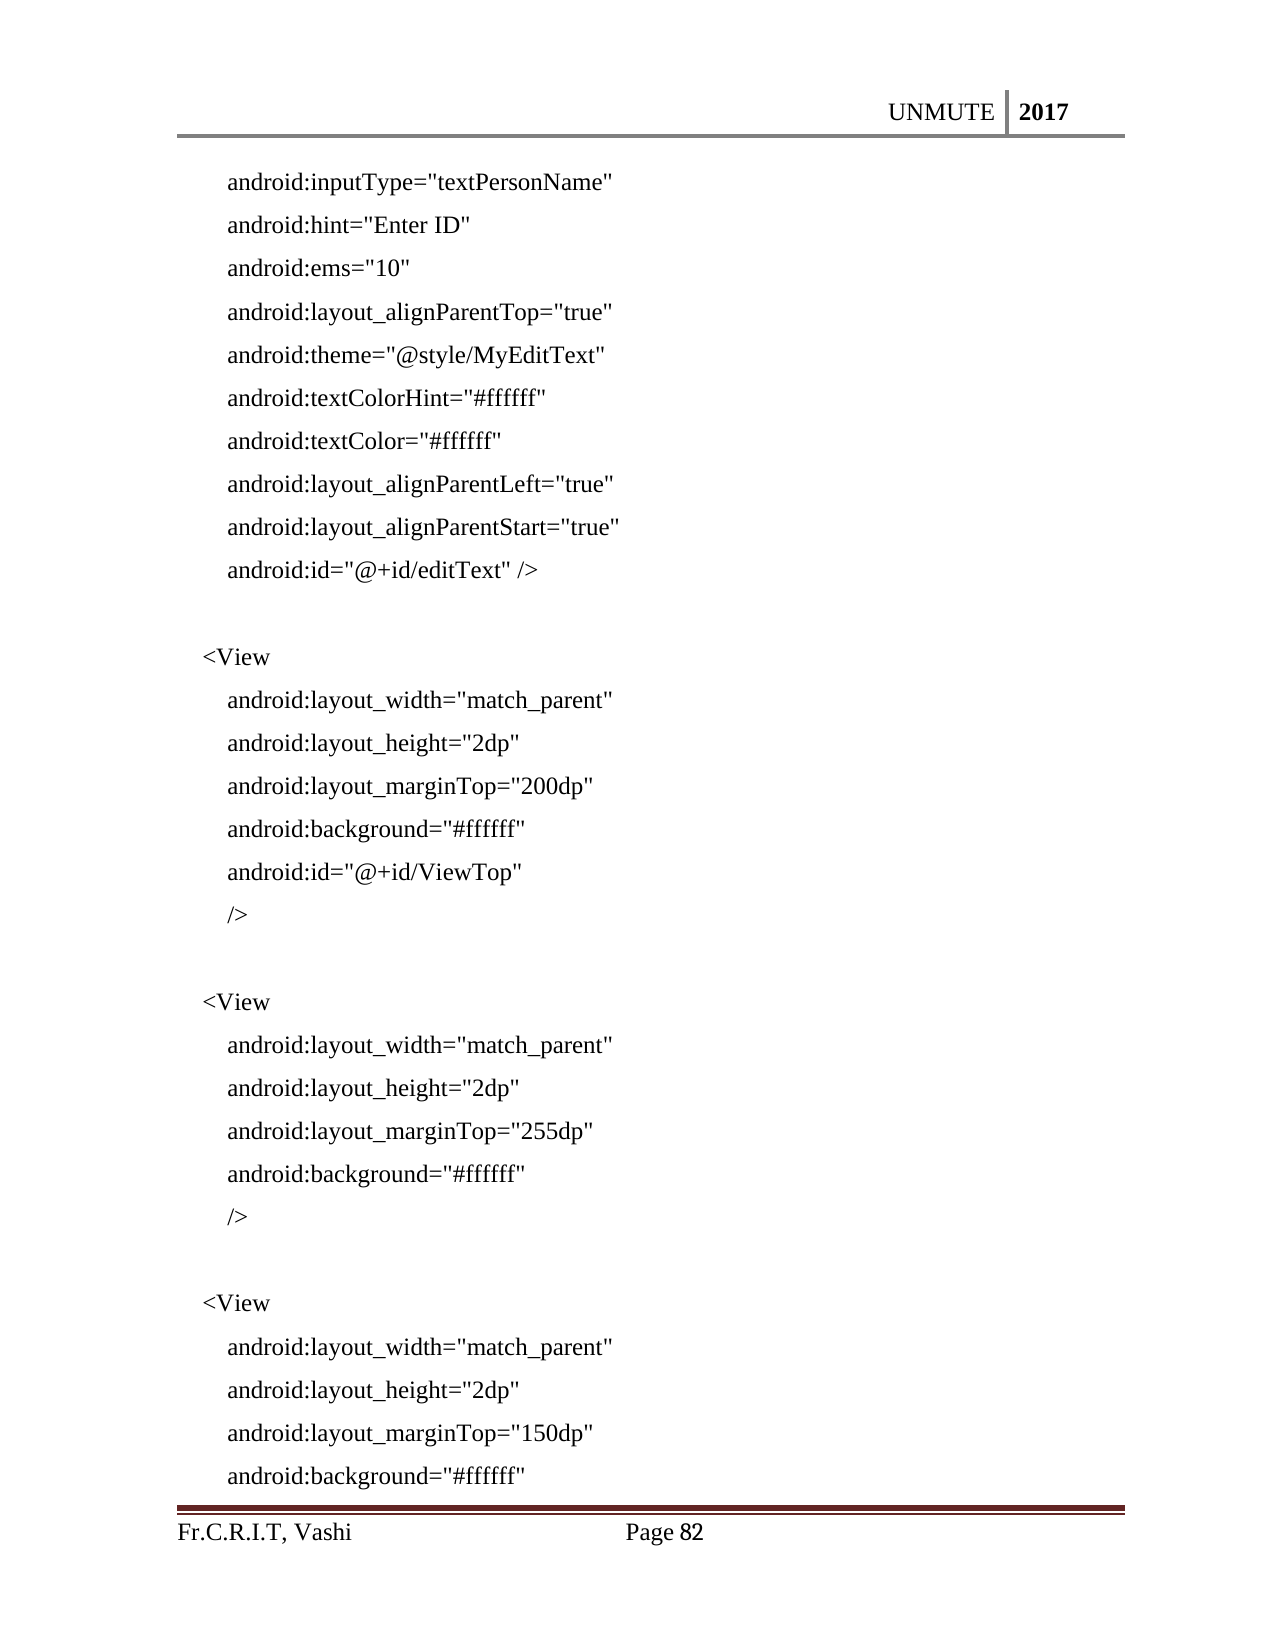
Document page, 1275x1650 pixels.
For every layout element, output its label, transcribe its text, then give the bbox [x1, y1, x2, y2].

text android:layout_marginTop="255dp" [177, 1116, 1125, 1145]
text android:ems="10" [177, 253, 1125, 282]
text android:layout_alignParentTop="true" [177, 297, 1125, 325]
text /> [177, 1202, 1125, 1231]
text android:inputType="textPersonName" [177, 167, 1125, 196]
text android:layout_width="match_parent" [177, 1030, 1125, 1058]
text android:hint="Enter ID" [177, 210, 1125, 239]
text <View [177, 987, 1125, 1015]
text android:theme="@style/MyEditText" [177, 340, 1125, 368]
text android:textColorHint="#ffffff" [177, 383, 1125, 412]
text <View [177, 642, 1125, 670]
text android:layout_marginTop="150dp" [177, 1418, 1125, 1447]
text android:layout_width="match_parent" [177, 685, 1125, 713]
text android:id="@+id/ViewTop" [177, 857, 1125, 886]
text <View [177, 1288, 1125, 1317]
text android:textColor="#ffffff" [177, 426, 1125, 455]
text android:layout_marginTop="200dp" [177, 771, 1125, 800]
text android:layout_alignParentStart="true" [177, 512, 1125, 541]
text android:layout_height="2dp" [177, 1375, 1125, 1403]
text android:background="#ffffff" [177, 1461, 1125, 1490]
text /> [177, 900, 1125, 929]
text android:layout_height="2dp" [177, 728, 1125, 757]
text android:layout_height="2dp" [177, 1073, 1125, 1102]
text android:background="#ffffff" [177, 814, 1125, 843]
text android:layout_width="match_parent" [177, 1332, 1125, 1360]
text android:id="@+id/editText" /> [177, 555, 1125, 584]
text android:layout_alignParentLeft="true" [177, 469, 1125, 498]
text android:background="#ffffff" [177, 1159, 1125, 1188]
